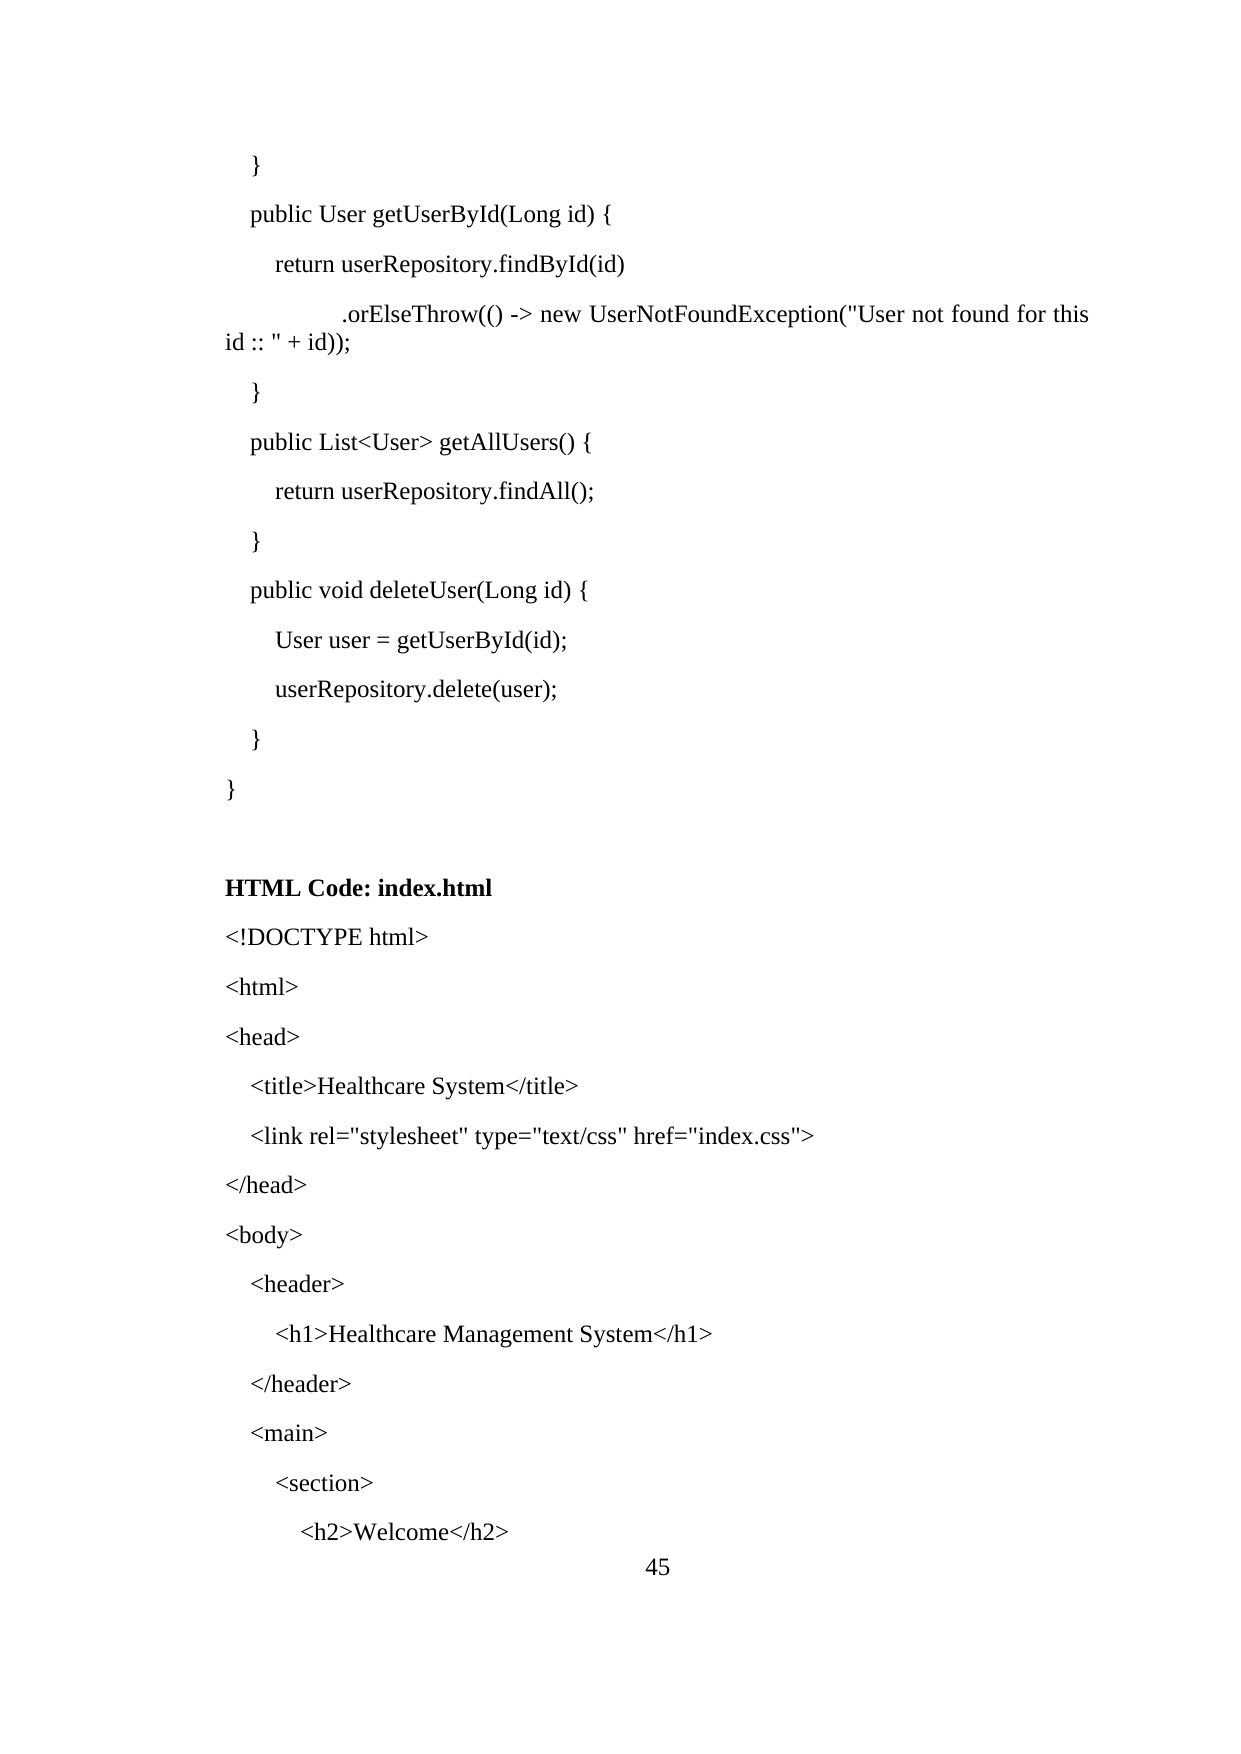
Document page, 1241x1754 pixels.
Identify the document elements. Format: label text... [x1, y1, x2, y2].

text public User getUserById(Long id) { [225, 199, 1090, 228]
text User user = getUserById(id); [225, 625, 1090, 654]
text public void deleteUser(Long id) { [225, 575, 1090, 604]
text <main> [225, 1418, 1090, 1447]
text } [225, 526, 1090, 554]
text <!DOCTYPE html> [225, 922, 1090, 951]
text HTML Code: index.html [225, 873, 1090, 902]
text public List<User> getAllUsers() { [225, 427, 1090, 455]
text } [225, 724, 1090, 753]
text .orElseThrow(() -> new UserNotFoundException("User not found for this id :: " + id)); [225, 299, 1090, 356]
text </head> [225, 1170, 1090, 1199]
text return userRepository.findById(id) [225, 249, 1090, 278]
text <body> [225, 1220, 1090, 1249]
text <link rel="stylesheet" type="text/css" href="index.css"> [225, 1121, 1090, 1149]
text </header> [225, 1369, 1090, 1397]
text <html> [225, 972, 1090, 1001]
text <header> [225, 1269, 1090, 1298]
text } [225, 377, 1090, 406]
text <title>Healthcare System</title> [225, 1071, 1090, 1100]
text <section> [225, 1468, 1090, 1497]
text <h2>Welcome</h2> [225, 1517, 1090, 1546]
text <h1>Healthcare Management System</h1> [225, 1319, 1090, 1348]
text return userRepository.findAll(); [225, 476, 1090, 505]
text <head> [225, 1022, 1090, 1050]
text } [225, 774, 1090, 802]
text } [225, 150, 1090, 179]
text userRepository.delete(user); [225, 674, 1090, 703]
